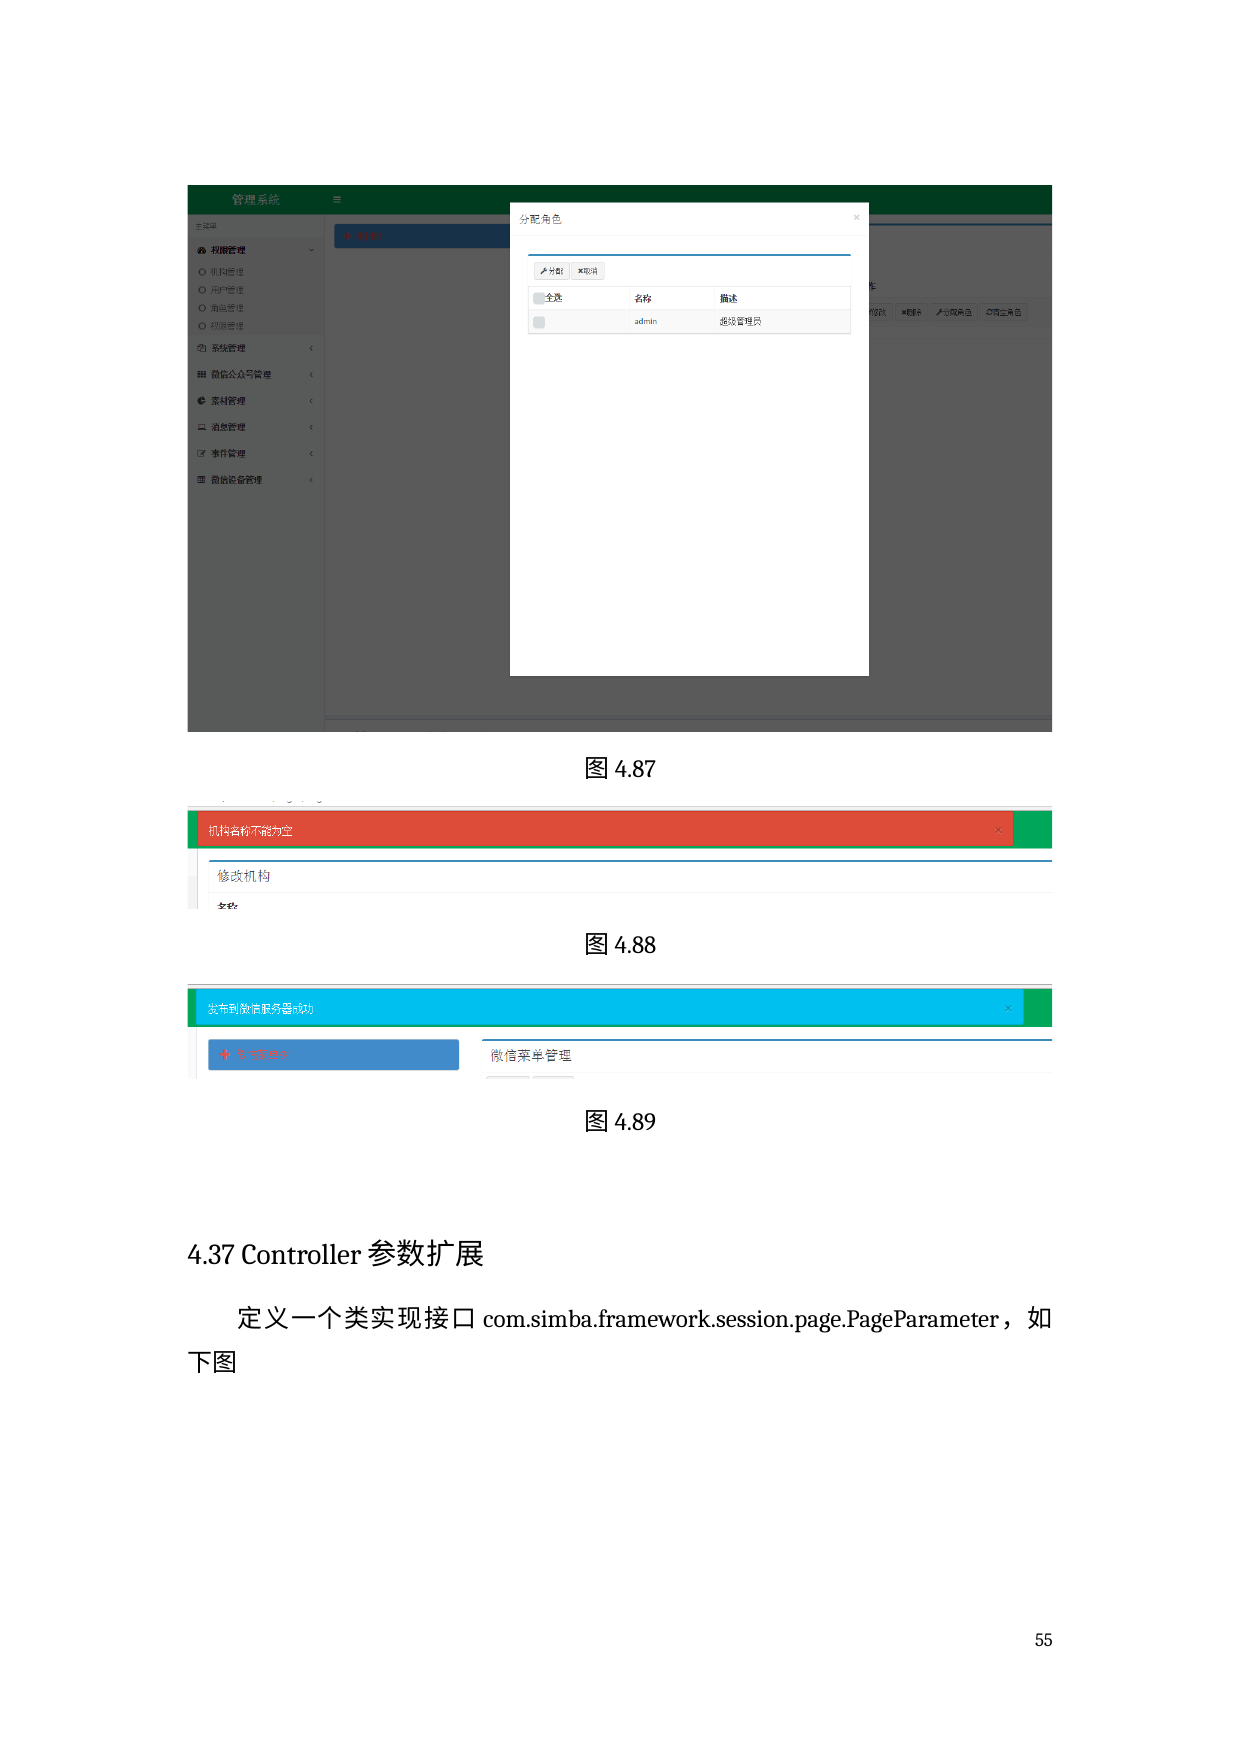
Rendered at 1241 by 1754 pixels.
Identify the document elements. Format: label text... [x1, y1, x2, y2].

text 定义一个类实现接口com.simba.framework.session.page.PageParameter，如下图 [187, 1295, 1053, 1383]
picture [187, 983, 1053, 1079]
text 图4.87 [187, 745, 1053, 789]
text 图4.89 [187, 1097, 1053, 1141]
picture [187, 801, 1053, 909]
text 4.37 Controller参数扩展 [187, 1229, 1053, 1273]
text 图4.88 [187, 921, 1053, 965]
picture [187, 185, 1053, 732]
